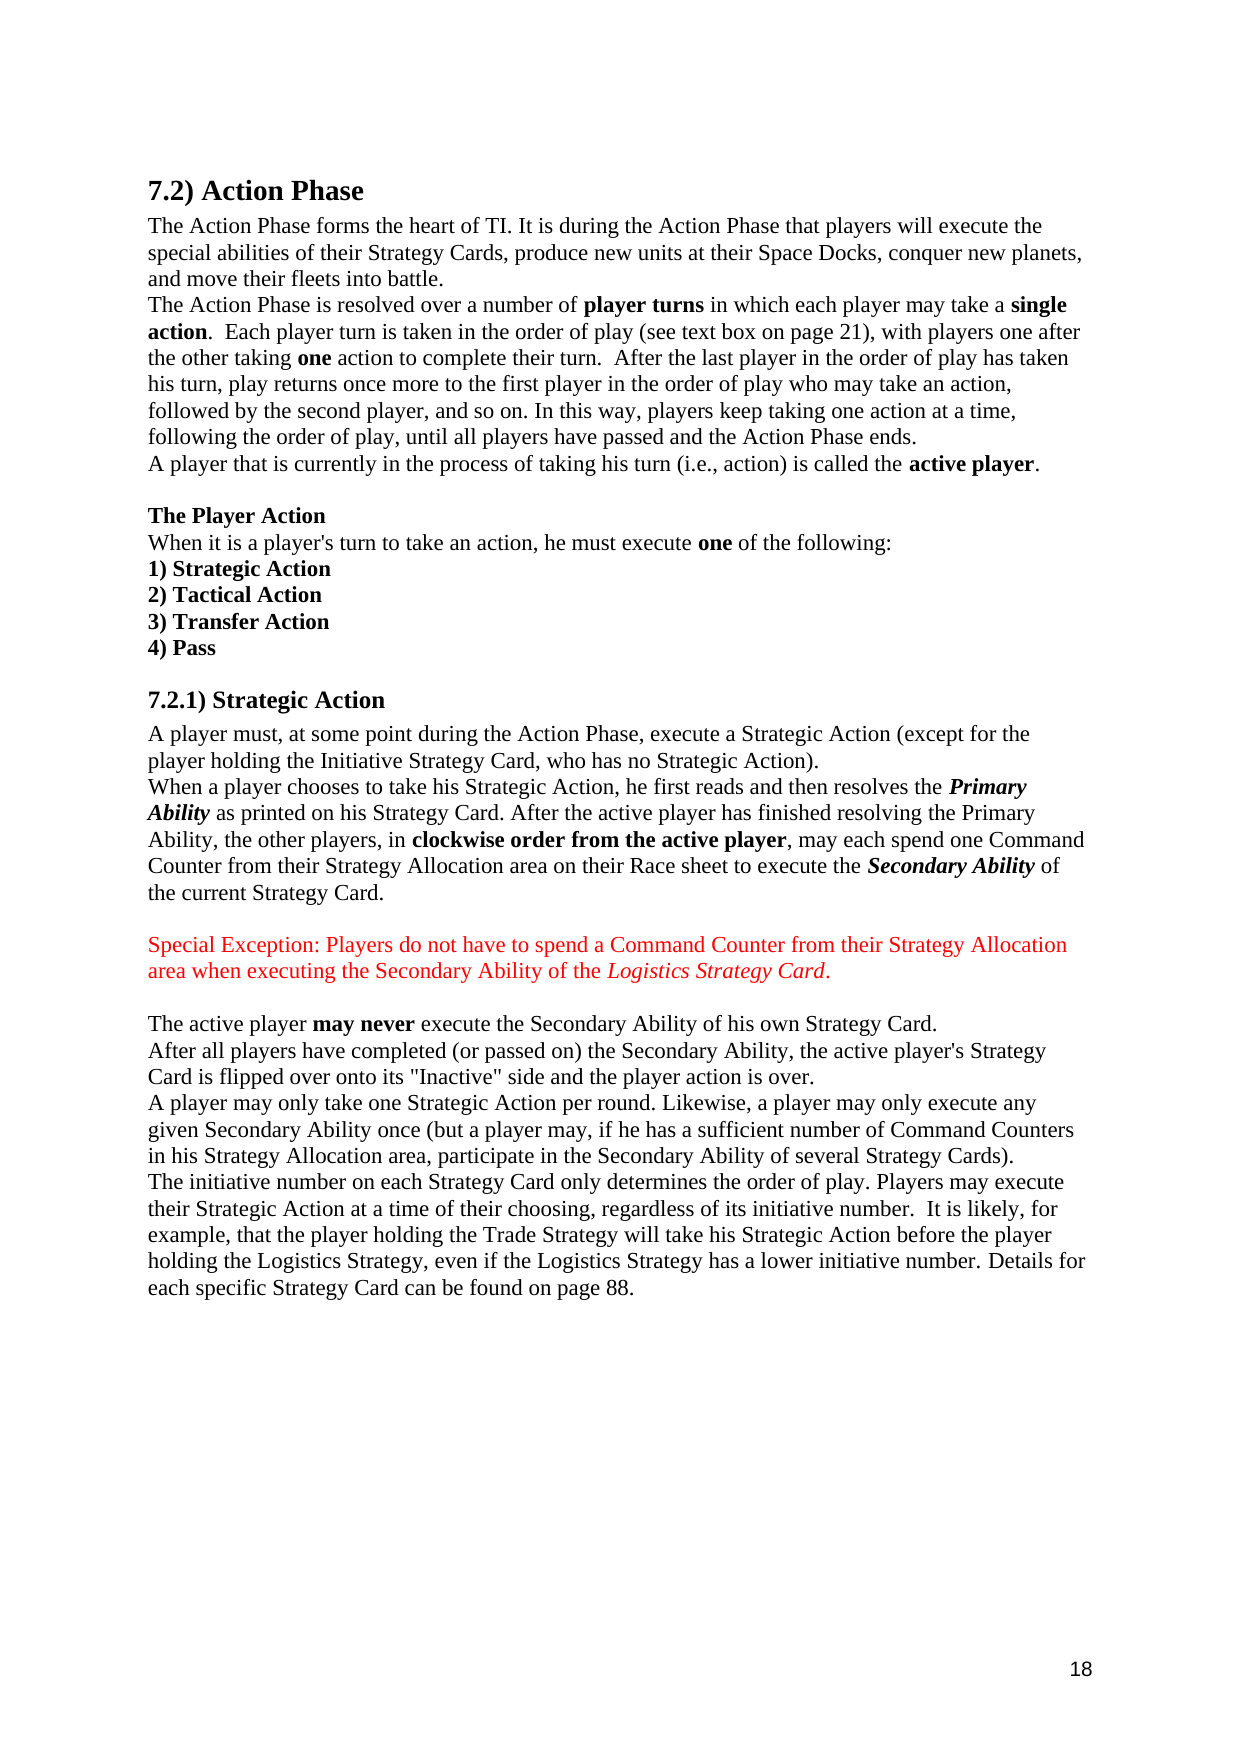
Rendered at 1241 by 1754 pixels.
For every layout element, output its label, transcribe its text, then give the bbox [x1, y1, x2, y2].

text The Player Action [148, 502, 1093, 529]
text A player that is currently in the process of taking his turn (i.e., action) is called the active player. [148, 449, 1093, 476]
text 2) Tactical Action [148, 581, 1093, 608]
text When it is a player's turn to take an action, he must execute one of the following: [148, 529, 1093, 555]
text 3) Transfer Action [148, 608, 1093, 634]
text When a player chooses to take his Strategic Action, he first reads and then resolves the Primary Ability as printed on his Strategy Card. After the active player has finished resolving the Primary Ability, the other players, in clockwise order from the active player, may each spend one Command Counter from their Strategy Allocation area on their Race sheet to execute the Secondary Ability of the current Strategy Card. [148, 773, 1093, 905]
text 4) Pass [148, 634, 1093, 660]
text The active player may never execute the Secondary Ability of his own Strategy Card. [148, 1010, 1093, 1037]
text The initiative number on each Strategy Card only determines the order of play. Players may execute [148, 1168, 1093, 1195]
text The Action Phase is resolved over a number of player turns in which each player may take a single action. Each player turn is taken in the order of play (see text box on page 21), with players one after the other taking one action to complete their turn. After the last player in the order of play has taken his turn, play returns once more to the first player in the order of play who may take an action, followed by the second player, and so on. In this way, players keep taking one action at a time, following the order of play, until all players have passed and the Action Phase ends. [148, 291, 1093, 449]
text their Strategic Action at a time of their choosing, regardless of its initiative number. It is likely, for example, that the player holding the Trade Strategy will take his Strategic Action before the player holding the Logistics Strategy, even if the Logistics Strategy has a lower initiative number. Details for each specific Strategy Card can be found on page 88. [148, 1195, 1093, 1300]
subtitle 7.2) Action Phase [148, 173, 1093, 206]
text The Action Phase forms the heart of TI. It is during the Action Phase that players will execute the special abilities of their Strategy Cards, produce new units at their Space Docks, conquer new planets, and move their fleets into battle. [148, 212, 1093, 291]
text A player may only take one Strategic Action per round. Likewise, a player may only execute any given Secondary Ability once (but a player may, if he has a sufficient number of Command Counters in his Strategy Allocation area, participate in the Secondary Ability of several Strategy Cards). [148, 1089, 1093, 1168]
subtitle 7.2.1) Strategic Action [148, 685, 1093, 714]
text A player must, at some point during the Action Phase, execute a Strategic Action (except for the player holding the Initiative Strategy Card, who has no Strategic Action). [148, 720, 1093, 773]
text Special Exception: Players do not have to spend a Command Counter from their Strategy Allocation area when executing the Secondary Ability of the Logistics Strategy Card. [148, 931, 1093, 984]
text 1) Strategic Action [148, 555, 1093, 581]
text After all players have completed (or passed on) the Secondary Ability, the active player's Strategy Card is flipped over onto its "Inactive" side and the player action is over. [148, 1037, 1093, 1089]
